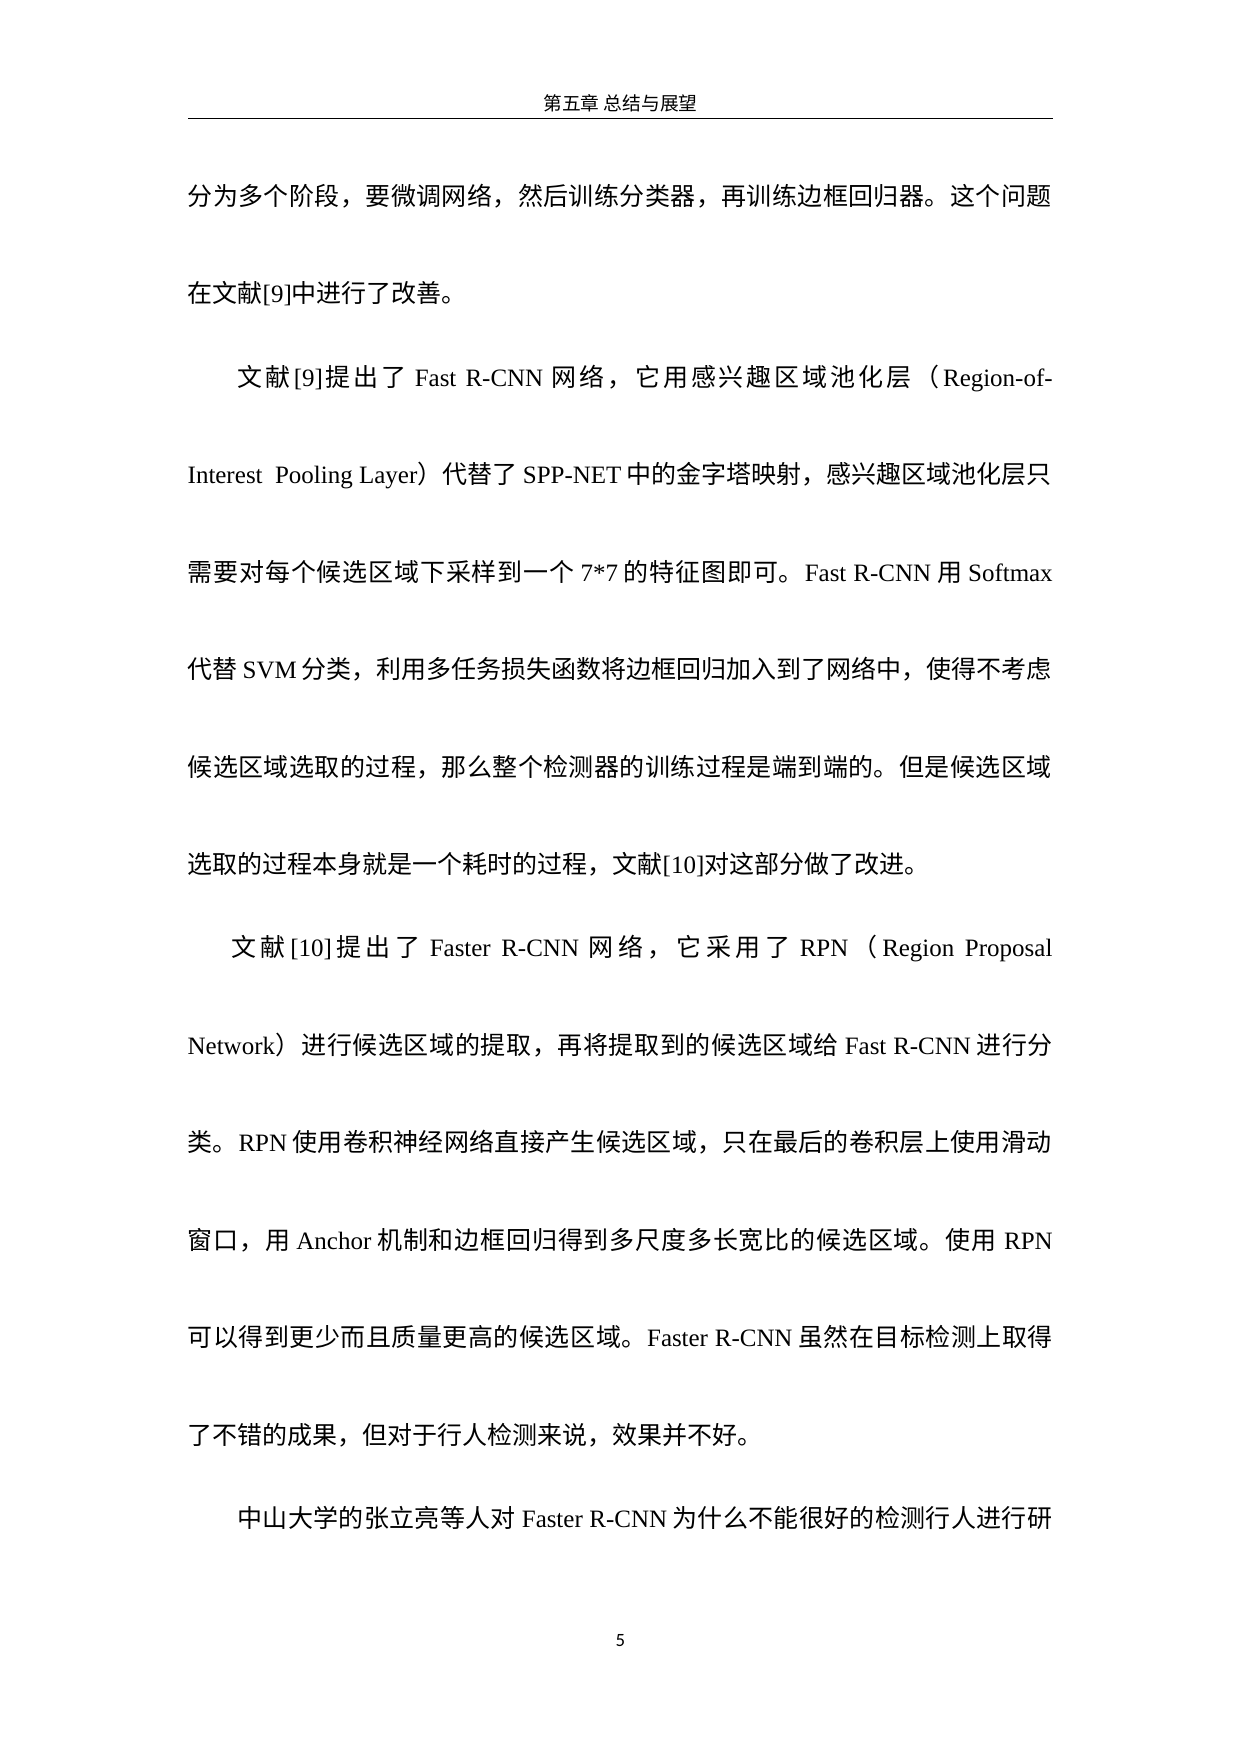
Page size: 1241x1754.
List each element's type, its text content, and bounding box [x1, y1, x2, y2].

text 文献[9]提出了Fast R-CNN网络，它用感兴趣区域池化层（Region-of-Interest Pooling Layer）代替了SPP-NET中的金字塔映射，感兴趣区域池化层只需要对每个候选区域下采样到一个7*7的特征图即可。Fast R-CNN用Softmax代替SVM分类，利用多任务损失函数将边框回归加入到了网络中，使得不考虑候选区域选取的过程，那么整个检测器的训练过程是端到端的。但是候选区域选取的过程本身就是一个耗时的过程，文献[10]对这部分做了改进。 [187, 343, 1053, 895]
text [187, 1484, 1053, 1549]
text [187, 162, 1053, 324]
text 文献[10]提出了Faster R-CNN网络，它采用了RPN（Region Proposal Network）进行候选区域的提取，再将提取到的候选区域给Fast R-CNN进行分类。RPN使用卷积神经网络直接产生候选区域，只在最后的卷积层上使用滑动窗口，用Anchor机制和边框回归得到多尺度多长宽比的候选区域。使用RPN可以得到更少而且质量更高的候选区域。Faster R-CNN虽然在目标检测上取得了不错的成果，但对于行人检测来说，效果并不好。 [187, 913, 1053, 1466]
